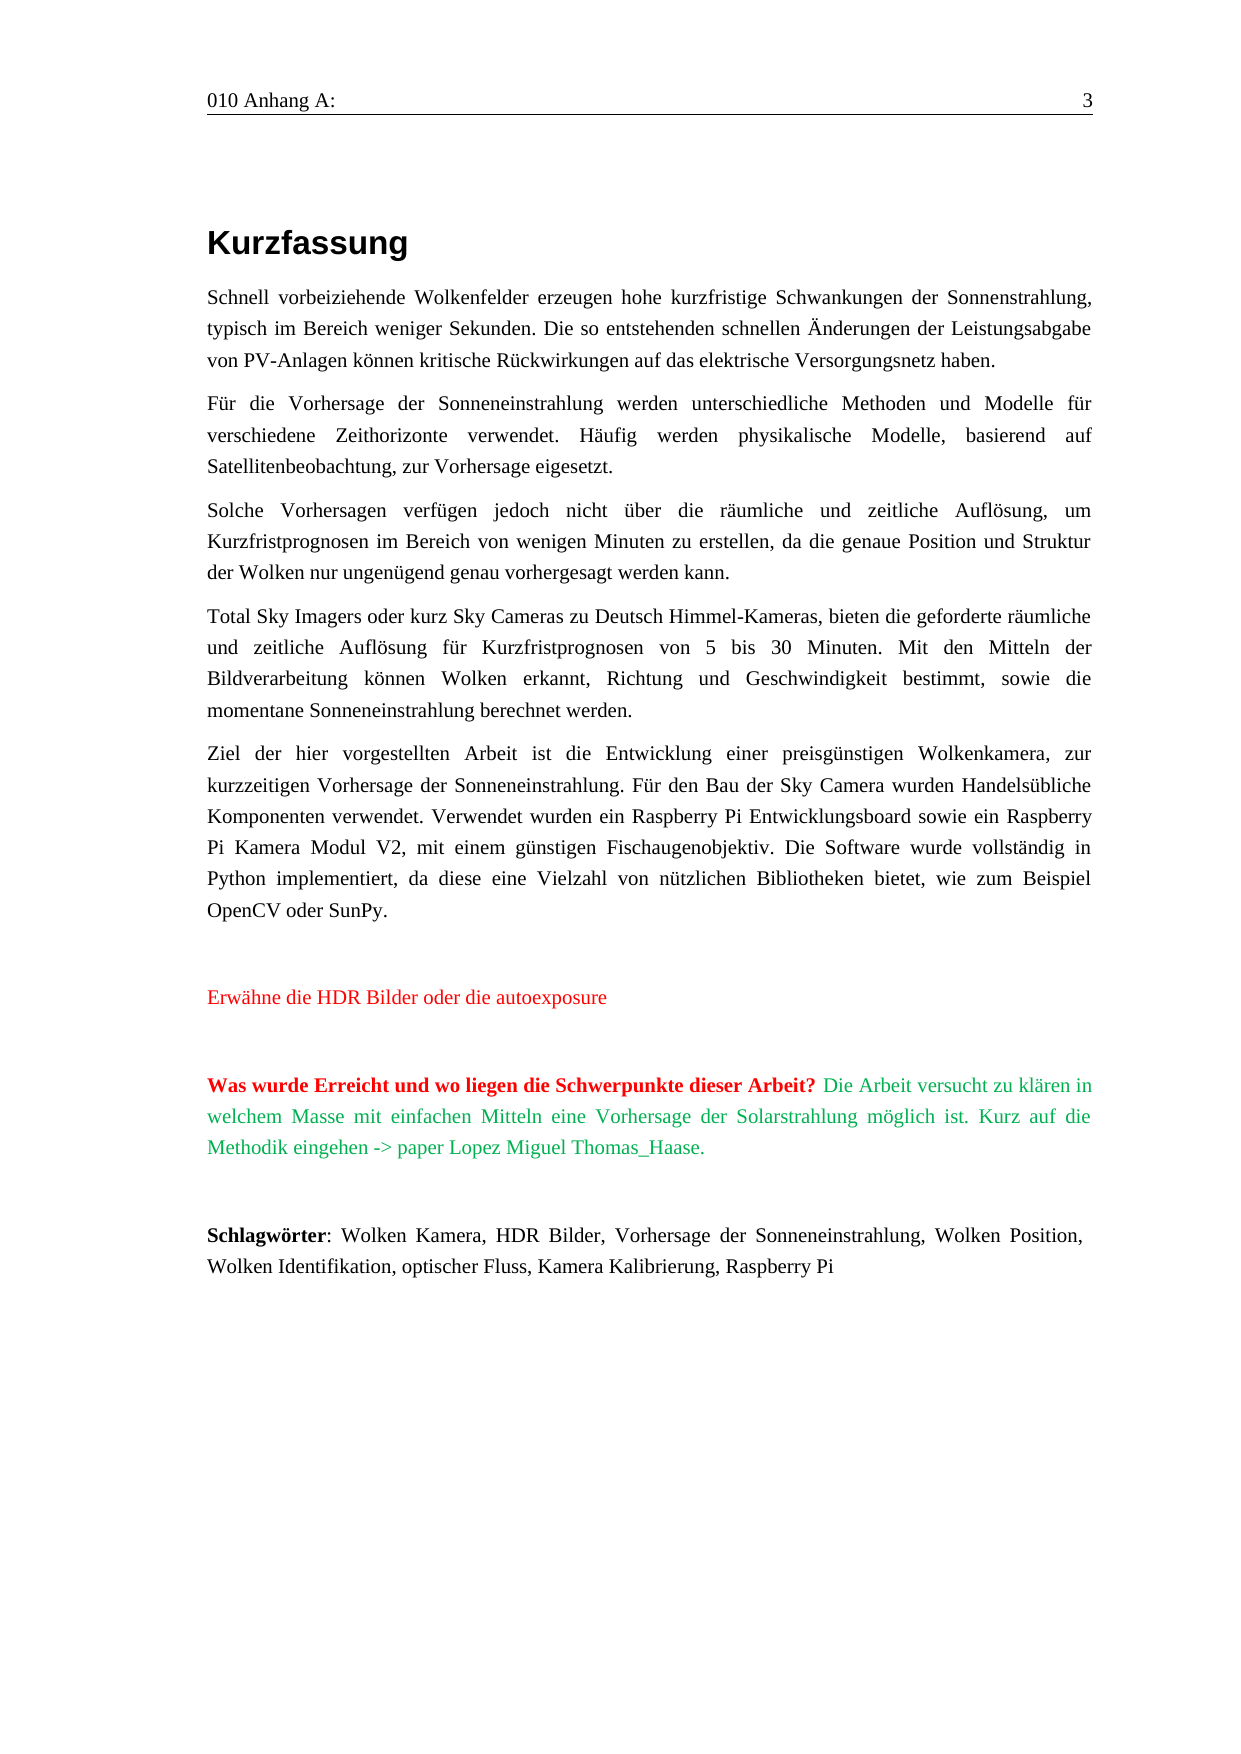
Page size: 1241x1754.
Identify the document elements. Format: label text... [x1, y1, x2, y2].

subtitle Kurzfassung [207, 223, 1093, 261]
text Schlagwörter: Wolken Kamera, HDR Bilder, Vorhersage der Sonneneinstrahlung, Wolken Position, Wolken Identifikation, optischer Fluss, Kamera Kalibrierung, Raspberry Pi [207, 1223, 1093, 1278]
text Solche Vorhersagen verfügen jedoch nicht über die räumliche und zeitliche Auflösung, um Kurzfristprognosen im Bereich von wenigen Minuten zu erstellen, da die genaue Position und Struktur der Wolken nur ungenügend genau vorhergesagt werden kann. [207, 498, 1093, 584]
text Für die Vorhersage der Sonneneinstrahlung werden unterschiedliche Methoden und Modelle für verschiedene Zeithorizonte verwendet. Häufig werden physikalische Modelle, basierend auf Satellitenbeobachtung, zur Vorhersage eigesetzt. [207, 391, 1093, 478]
text Total Sky Imagers oder kurz Sky Cameras zu Deutsch Himmel-Kameras, bieten die geforderte räumliche und zeitliche Auflösung für Kurzfristprognosen von 5 bis 30 Minuten. Mit den Mitteln der Bildverarbeitung können Wolken erkannt, Richtung und Geschwindigkeit bestimmt, sowie die momentane Sonneneinstrahlung berechnet werden. [207, 604, 1093, 722]
text Schnell vorbeiziehende Wolkenfelder erzeugen hohe kurzfristige Schwankungen der Sonnenstrahlung, typisch im Bereich weniger Sekunden. Die so entstehenden schnellen Änderungen der Leistungsabgabe von PV-Anlagen können kritische Rückwirkungen auf das elektrische Versorgungsnetz haben. [207, 285, 1093, 372]
text Was wurde Erreicht und wo liegen die Schwerpunkte dieser Arbeit? Die Arbeit versucht zu klären in welchem Masse mit einfachen Mitteln eine Vorhersage der Solarstrahlung möglich ist. Kurz auf die Methodik eingehen -> paper Lopez Miguel Thomas_Haase. [207, 1073, 1093, 1159]
text Ziel der hier vorgestellten Arbeit ist die Entwicklung einer preisgünstigen Wolkenkamera, zur kurzzeitigen Vorhersage der Sonneneinstrahlung. Für den Bau der Sky Camera wurden Handelsübliche Komponenten verwendet. Verwendet wurden ein Raspberry Pi Entwicklungsboard sowie ein Raspberry Pi Kamera Modul V2, mit einem günstigen Fischaugenobjektiv. Die Software wurde vollständig in Python implementiert, da diese eine Vielzahl von nützlichen Bibliotheken bietet, wie zum Beispiel OpenCV oder SunPy. [207, 741, 1093, 922]
text Erwähne die HDR Bilder oder die autoexposure [207, 985, 1093, 1009]
